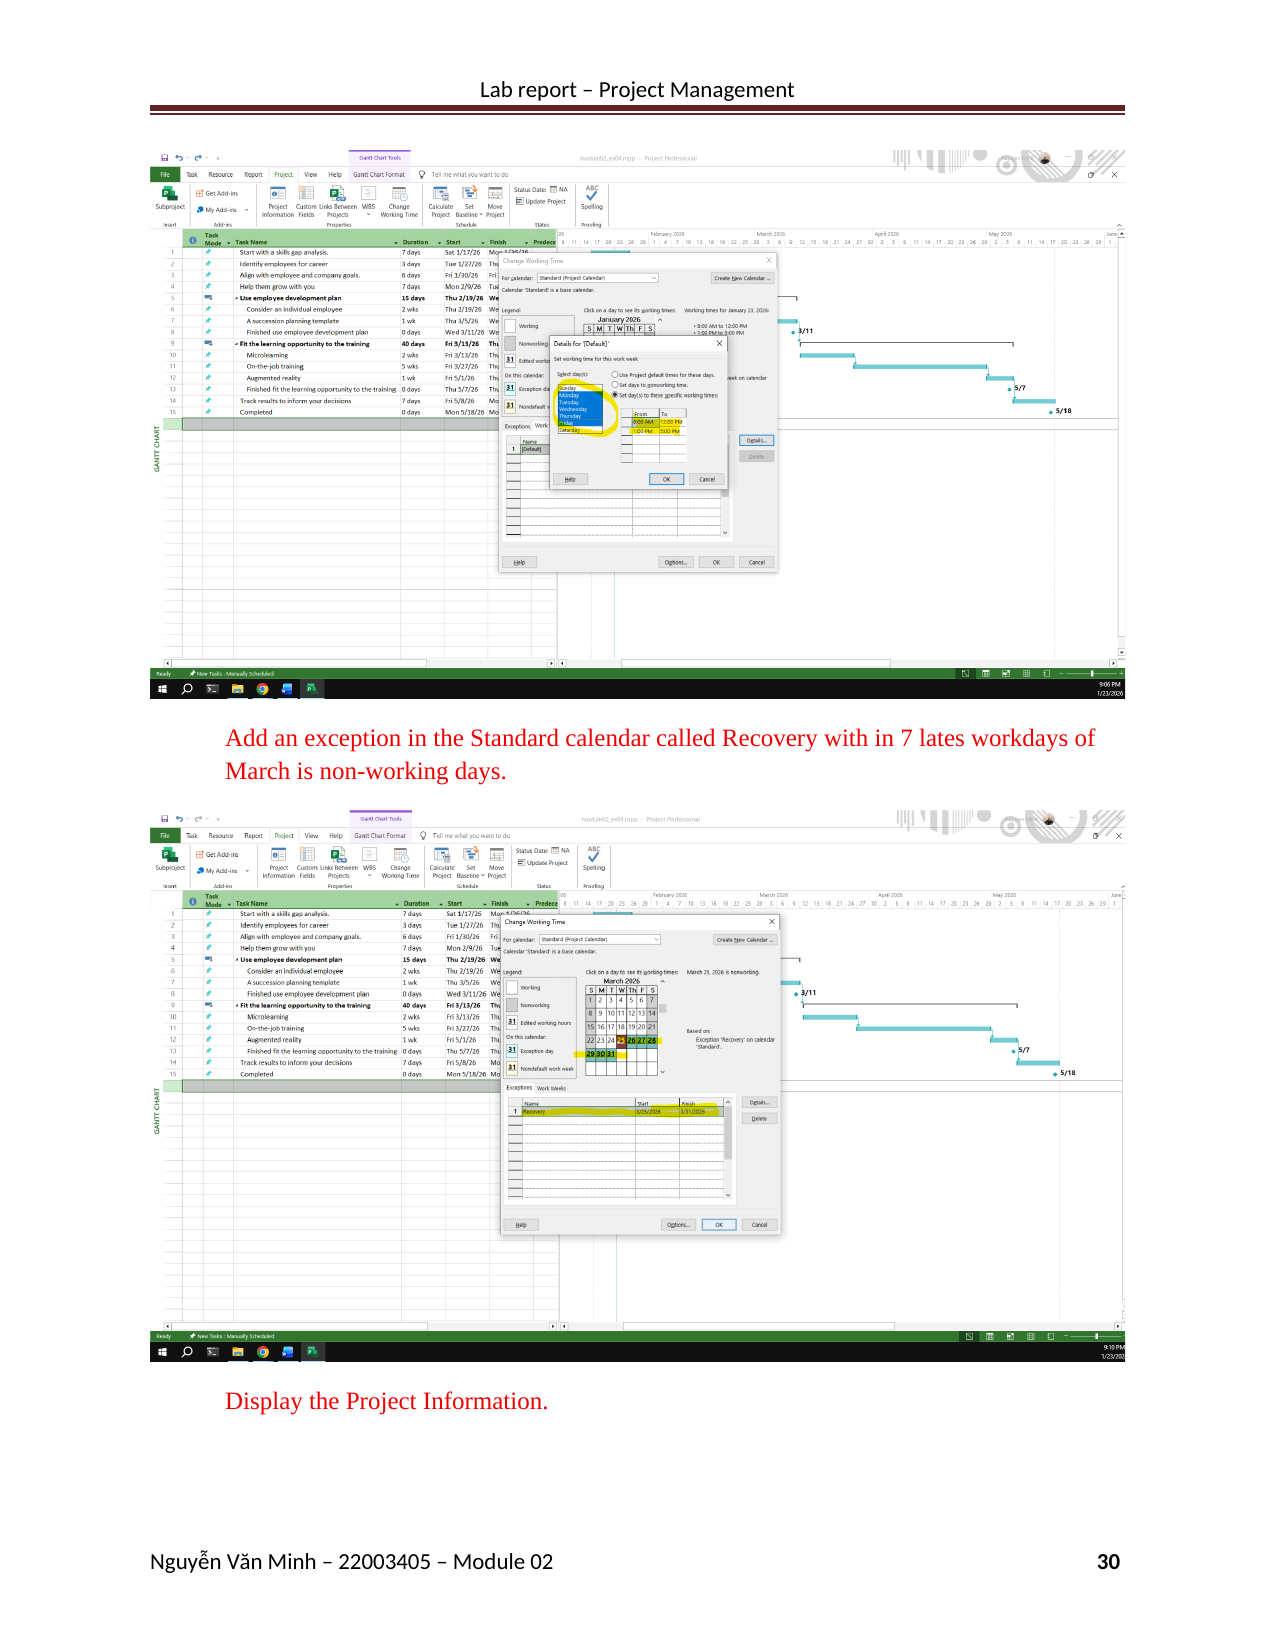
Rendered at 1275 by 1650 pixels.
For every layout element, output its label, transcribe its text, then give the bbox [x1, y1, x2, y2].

text Add an exception in the Standard calendar called Recovery with in 7 lates workdays of March is non-working days. [225, 723, 1125, 785]
text Display the Project Information. [225, 1386, 1125, 1415]
picture [150, 810, 1125, 1362]
picture [150, 150, 1125, 699]
